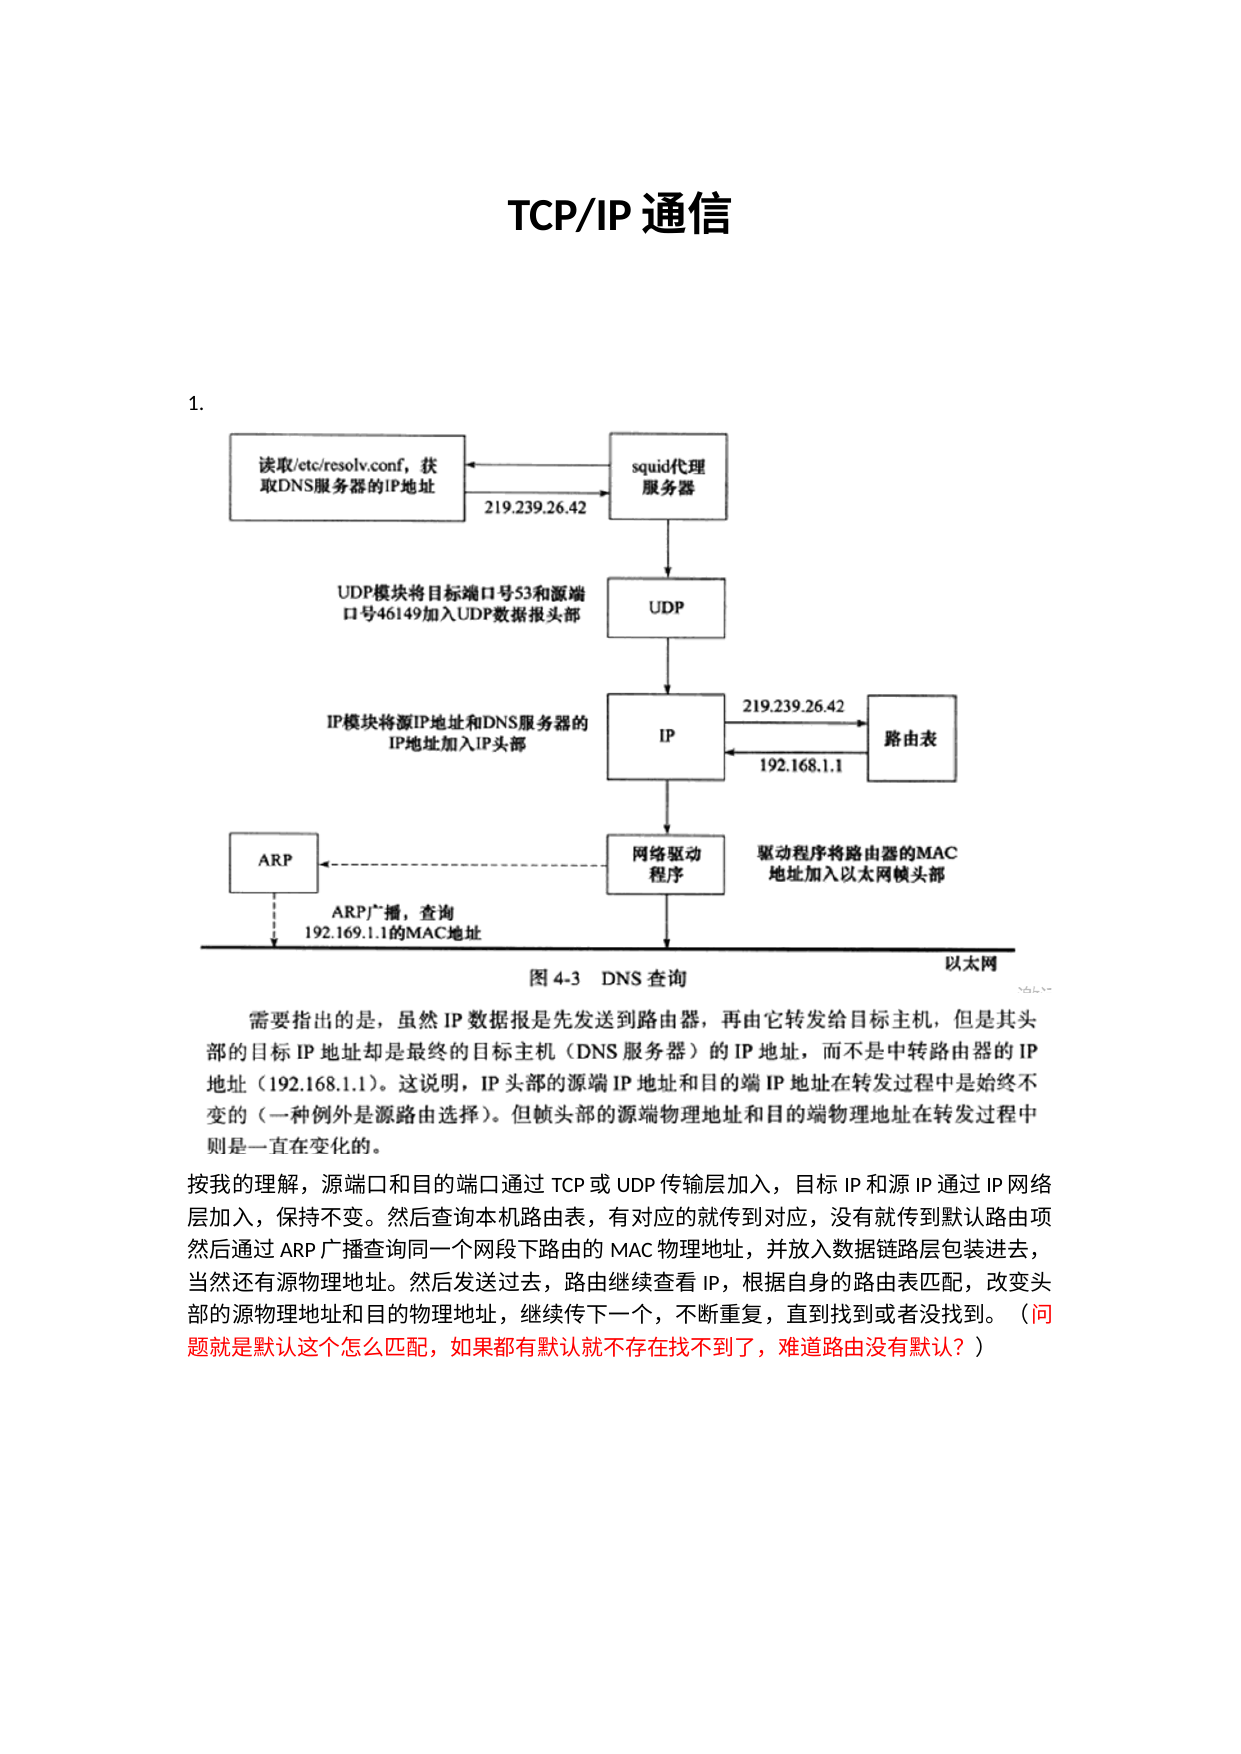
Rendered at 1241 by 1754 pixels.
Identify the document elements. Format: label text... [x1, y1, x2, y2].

picture [187, 419, 1052, 993]
subtitle TCP/IP通信 [187, 162, 1053, 259]
picture [187, 1004, 1053, 1154]
list 按我的理解，源端口和目的端口通过TCP或UDP传输层加入，目标IP和源IP通过IP网络层加入，保持不变。然后查询本机路由表，有对应的就传到对应，没有就传到默认路由项。然后通过ARP广播查询同一个网段下路由的MAC物理地址，并放入数据链路层包装进去，当然还有源物理地址。然后发送过去，路由继续查看IP，根据自身的路由表匹配，改变头部的源物理地址和目的物理地址，继续传下一个，不断重复，直到找到或者没找到。（问题就是默认这个怎么匹配，如果都有默认就不存在找不到了，难道路由没有默认？） [187, 1167, 1053, 1362]
